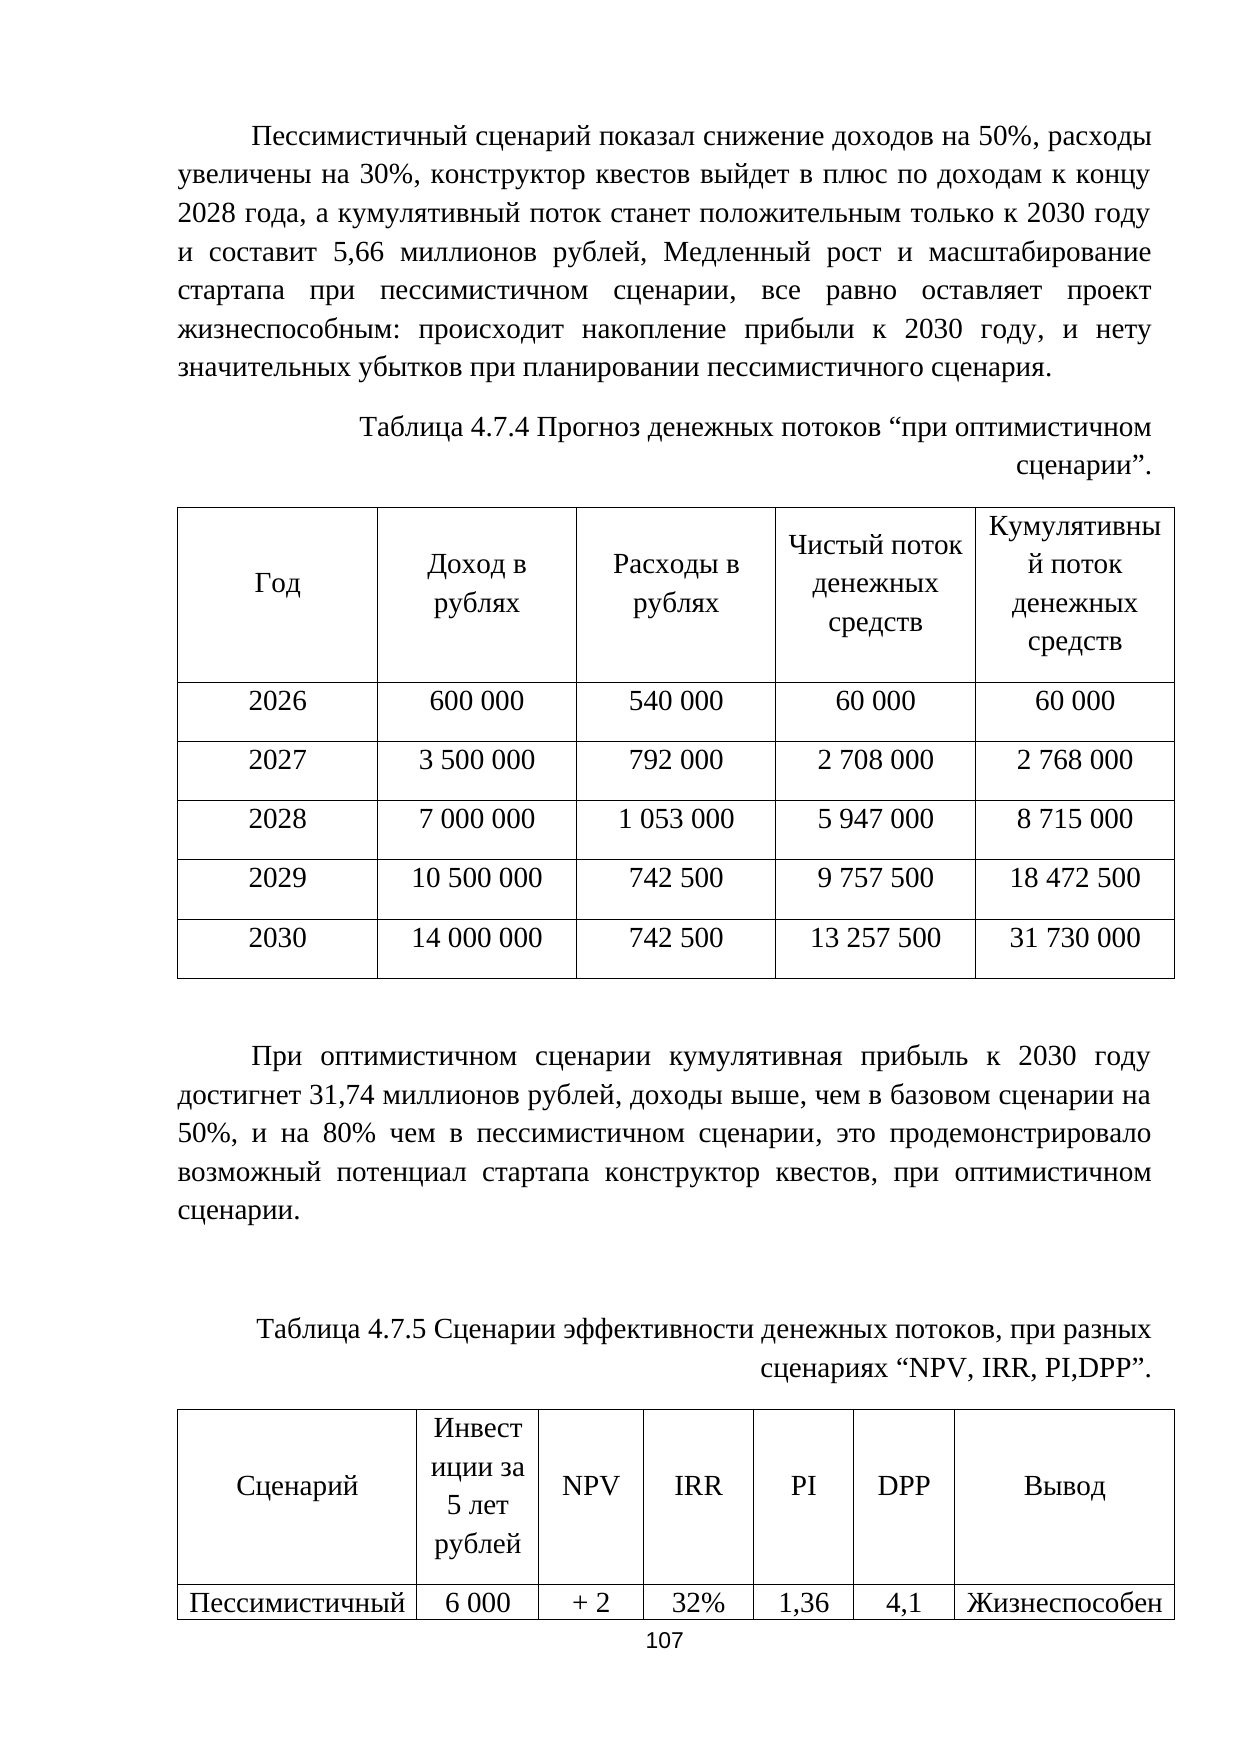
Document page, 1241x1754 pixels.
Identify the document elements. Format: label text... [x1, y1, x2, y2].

table_cell Жизнеспособен [955, 1585, 1174, 1619]
table_cell 2028 [178, 801, 377, 859]
text Пессимистичный сценарий показал снижение доходов на 50%, расходы увеличены на 30%, конструктор квестов выйдет в плюс по доходам к концу 2028 года, а кумулятивный поток станет положительным только к 2030 году и составит 5,66 миллионов рублей, Медленный рост и масштабирование стартапа при пессимистичном сценарии, все равно оставляет проект жизнеспособным: происходит накопление прибыли к 2030 году, и нету значительных убытков при планировании пессимистичного сценария. [177, 118, 1152, 383]
table_cell 18 472 500 [976, 860, 1174, 919]
table_cell 13 257 500 [776, 920, 975, 978]
table_header Сценарий [178, 1410, 416, 1584]
table_cell 9 757 500 [776, 860, 975, 919]
table_header Кумулятивный поток денежных средств [976, 508, 1174, 682]
table_cell 10 500 000 [378, 860, 576, 919]
table_cell + 2 150 000 [539, 1585, 643, 1619]
table_cell 792 000 [577, 742, 775, 800]
table_cell 14 000 000 [378, 920, 576, 978]
text Таблица 4.7.5 Сценарии эффективности денежных потоков, при разных сценариях “NPV, IRR, PI,DPP”. [177, 1311, 1152, 1383]
table_cell 2 708 000 [776, 742, 975, 800]
text При оптимистичном сценарии кумулятивная прибыль к 2030 году достигнет 31,74 миллионов рублей, доходы выше, чем в базовом сценарии на 50%, и на 80% чем в пессимистичном сценарии, это продемонстрировало возможный потенциал стартапа конструктор квестов, при оптимистичном сценарии. [177, 1038, 1152, 1226]
table_cell 540 000 [577, 683, 775, 741]
table_cell 7 000 000 [378, 801, 576, 859]
table_cell 32% [644, 1585, 753, 1619]
table_cell 1 053 000 [577, 801, 775, 859]
table_cell 8 715 000 [976, 801, 1174, 859]
table_cell 60 000 [976, 683, 1174, 741]
table_header PI [754, 1410, 853, 1584]
table_cell 742 500 [577, 860, 775, 919]
table_header Доход в рублях [378, 508, 576, 682]
table_cell 1,36 [754, 1585, 853, 1619]
table_cell 742 500 [577, 920, 775, 978]
table_cell Пессимистичный [178, 1585, 416, 1619]
table_cell 2 768 000 [976, 742, 1174, 800]
table_header Вывод [955, 1410, 1174, 1584]
table_cell 5 947 000 [776, 801, 975, 859]
table_header Год [178, 508, 377, 682]
table_header NPV [539, 1410, 643, 1584]
table_cell 600 000 [378, 683, 576, 741]
table_header Инвестиции за 5 лет рублей [417, 1410, 538, 1584]
table_header IRR [644, 1410, 753, 1584]
table_header Расходы в рублях [577, 508, 775, 682]
table_cell 2027 [178, 742, 377, 800]
table_cell 4,1 [854, 1585, 954, 1619]
table_cell 2029 [178, 860, 377, 919]
text Таблица 4.7.4 Прогноз денежных потоков “при оптимистичном сценарии”. [177, 409, 1152, 481]
table_cell 2026 [178, 683, 377, 741]
table_cell 31 730 000 [976, 920, 1174, 978]
table_header DPP [854, 1410, 954, 1584]
table_cell 6 000 000 [417, 1585, 538, 1619]
table_cell 3 500 000 [378, 742, 576, 800]
table_header Чистый поток денежных средств [776, 508, 975, 682]
table_cell 60 000 [776, 683, 975, 741]
table_cell 2030 [178, 920, 377, 978]
